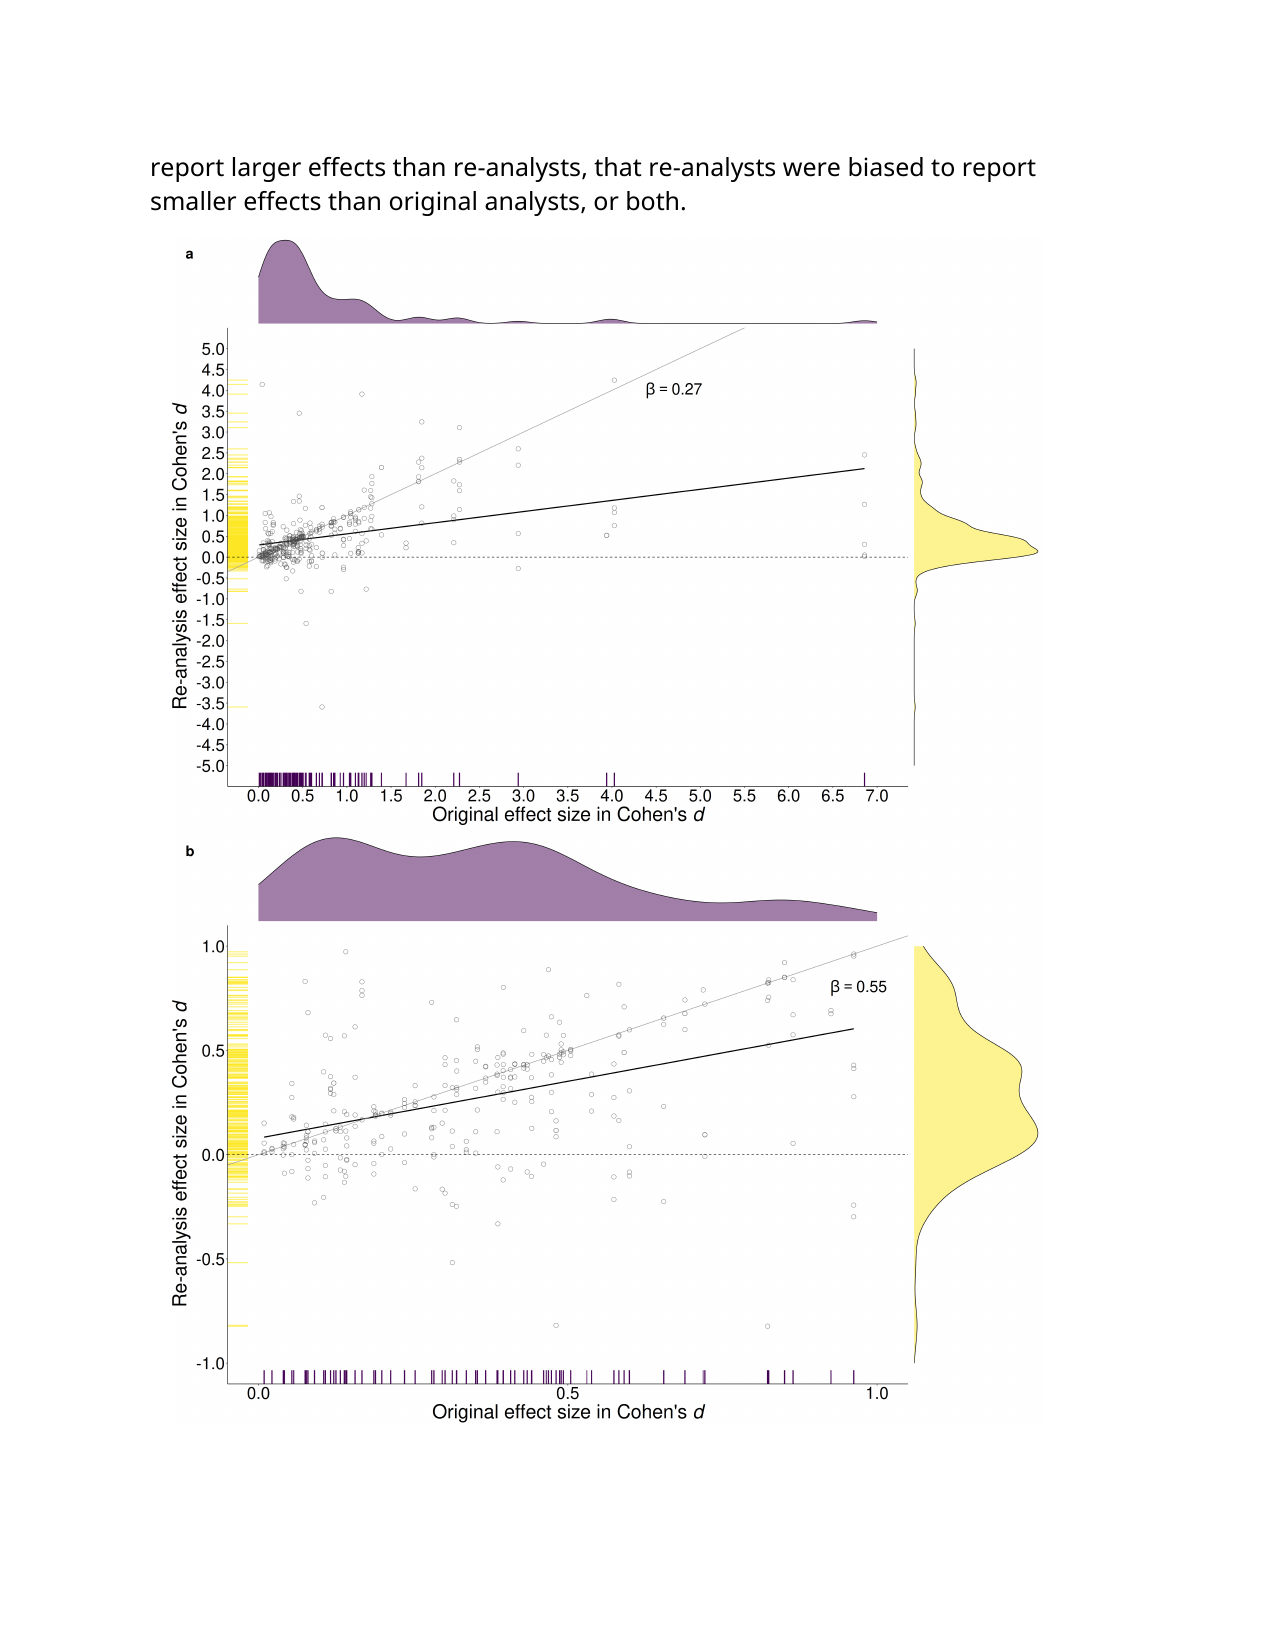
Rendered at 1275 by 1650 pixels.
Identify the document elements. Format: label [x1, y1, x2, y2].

picture [168, 236, 1044, 1431]
text [150, 150, 1125, 218]
